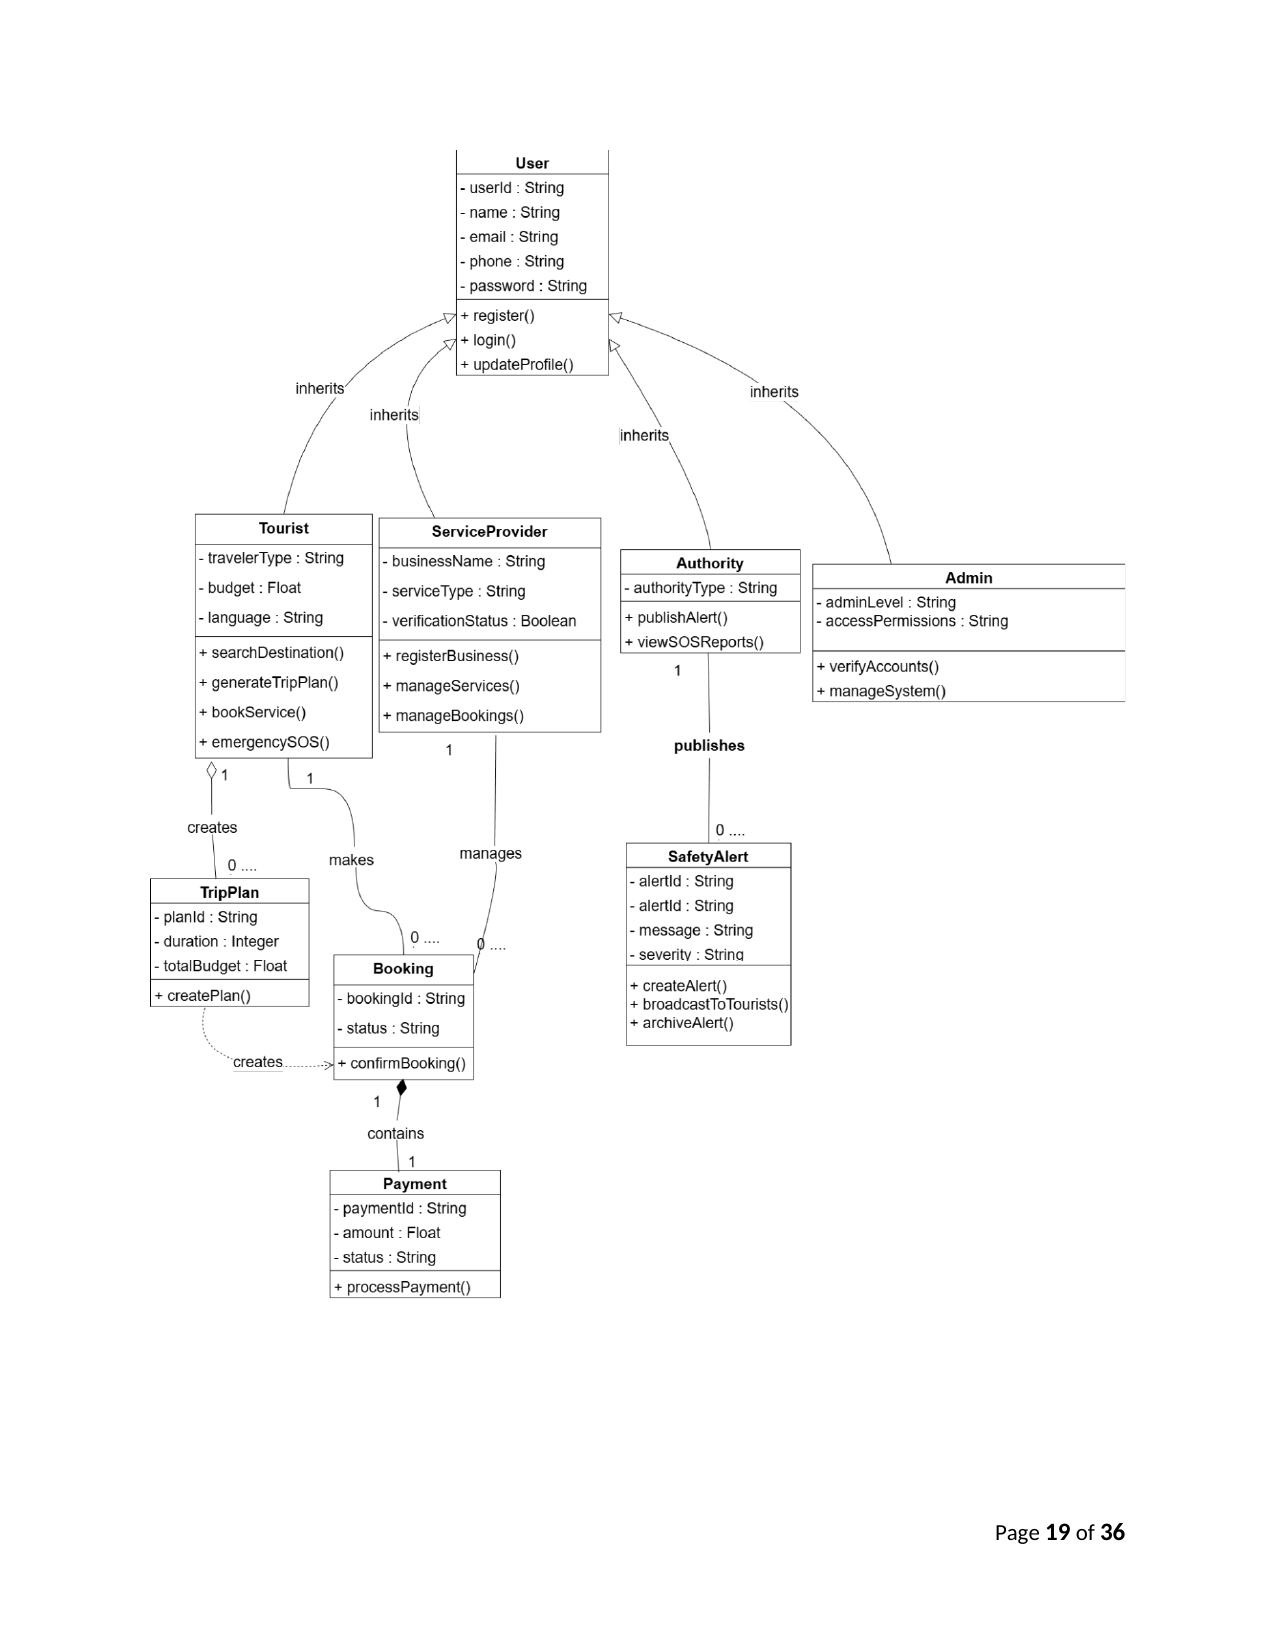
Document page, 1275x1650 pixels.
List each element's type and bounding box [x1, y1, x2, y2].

picture [150, 150, 1125, 1300]
